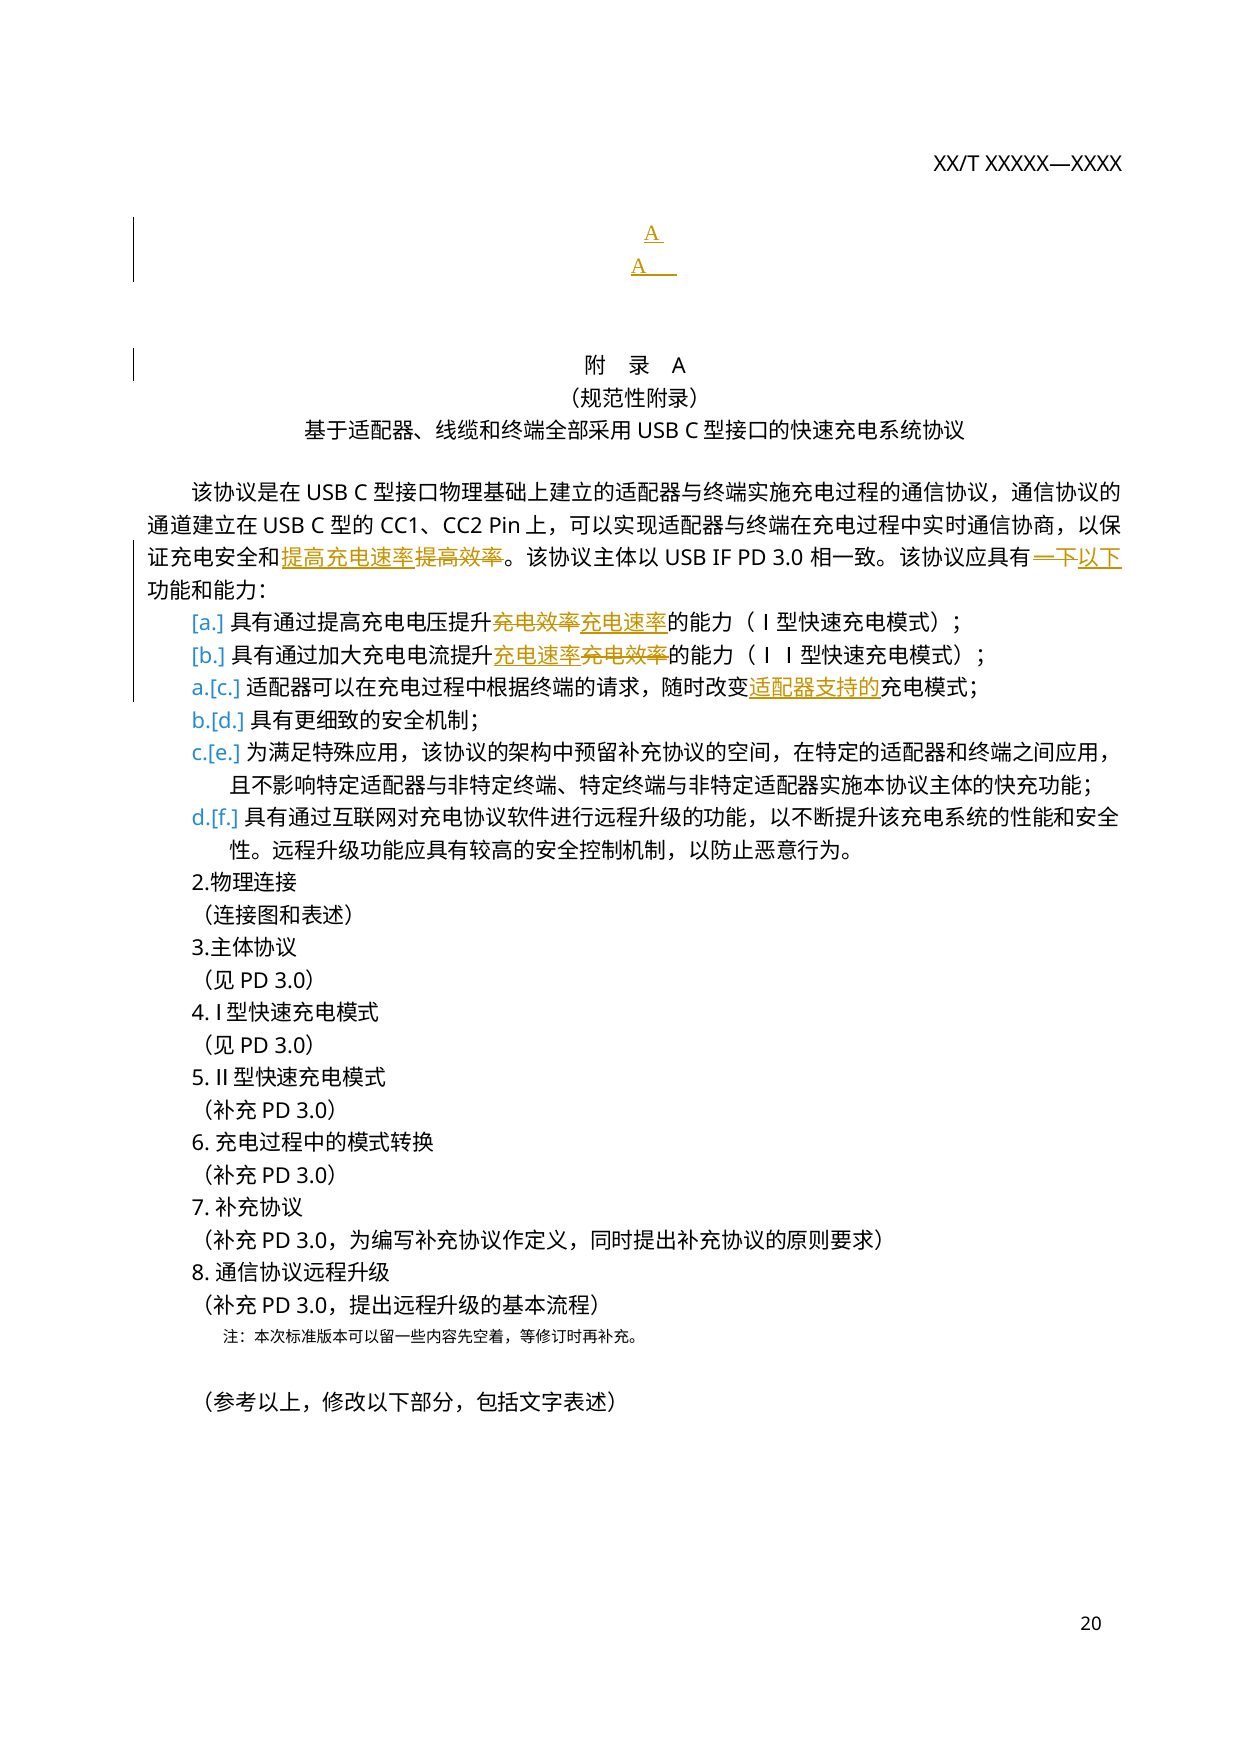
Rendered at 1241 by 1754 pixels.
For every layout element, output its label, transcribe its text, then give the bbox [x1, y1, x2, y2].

text （见PD 3.0） [191, 962, 1122, 995]
text 7. 补充协议 [191, 1190, 1122, 1222]
text （见PD 3.0） [191, 1027, 1122, 1060]
list 为满足特殊应用，该协议的架构中预留补充协议的空间，在特定的适配器和终端之间应用，且不影响特定适配器与非特定终端、特定终端与非特定适配器实施本协议主体的快充功能； [191, 735, 1122, 800]
list 适配器可以在充电过程中根据终端的请求，随时改变充电模式； [191, 670, 1122, 702]
list 具有通过提高充电电压提升的能力（Ⅰ型快速充电模式）； [191, 605, 1122, 637]
text （连接图和表述） [191, 897, 1122, 930]
text 6. 充电过程中的模式转换 [191, 1125, 1122, 1157]
text （参考以上，修改以下部分，包括文字表述） [148, 1385, 1122, 1417]
text （补充PD 3.0） [191, 1092, 1122, 1125]
text 注：本次标准版本可以留一些内容先空着，等修订时再补充。 [191, 1320, 1122, 1352]
text 8. 通信协议远程升级 [191, 1255, 1122, 1287]
text （规范性附录） 基于适配器、线缆和终端全部采用USB C型接口的快速充电系统协议 [148, 348, 1122, 446]
list 具有通过互联网对充电协议软件进行远程升级的功能，以不断提升该充电系统的性能和安全性。远程升级功能应具有较高的安全控制机制，以防止恶意行为。 [191, 800, 1122, 865]
text 2.物理连接 [191, 865, 1122, 897]
text 该协议是在USB C 型接口物理基础上建立的适配器与终端实施充电过程的通信协议，通信协议的通道建立在USB C 型的 CC1、CC2 Pin上，可以实现适配器与终端在充电过程中实时通信协商，以保证充电安全和。该协议主体以USB IF PD 3.0 相一致。该协议应具有功能和能力： [148, 475, 1122, 605]
text （补充PD 3.0） [191, 1157, 1122, 1190]
text 5. ⅠⅠ型快速充电模式 [191, 1060, 1122, 1092]
text （补充PD 3.0，提出远程升级的基本流程） [191, 1287, 1122, 1320]
list 具有通过加大充电电流提升的能力（ⅠⅠ型快速充电模式）； [191, 637, 1122, 670]
text 4. Ⅰ型快速充电模式 [191, 995, 1122, 1027]
text （补充PD 3.0，为编写补充协议作定义，同时提出补充协议的原则要求） [191, 1222, 1122, 1255]
text 3.主体协议 [191, 930, 1122, 962]
list 具有更细致的安全机制； [191, 702, 1122, 735]
